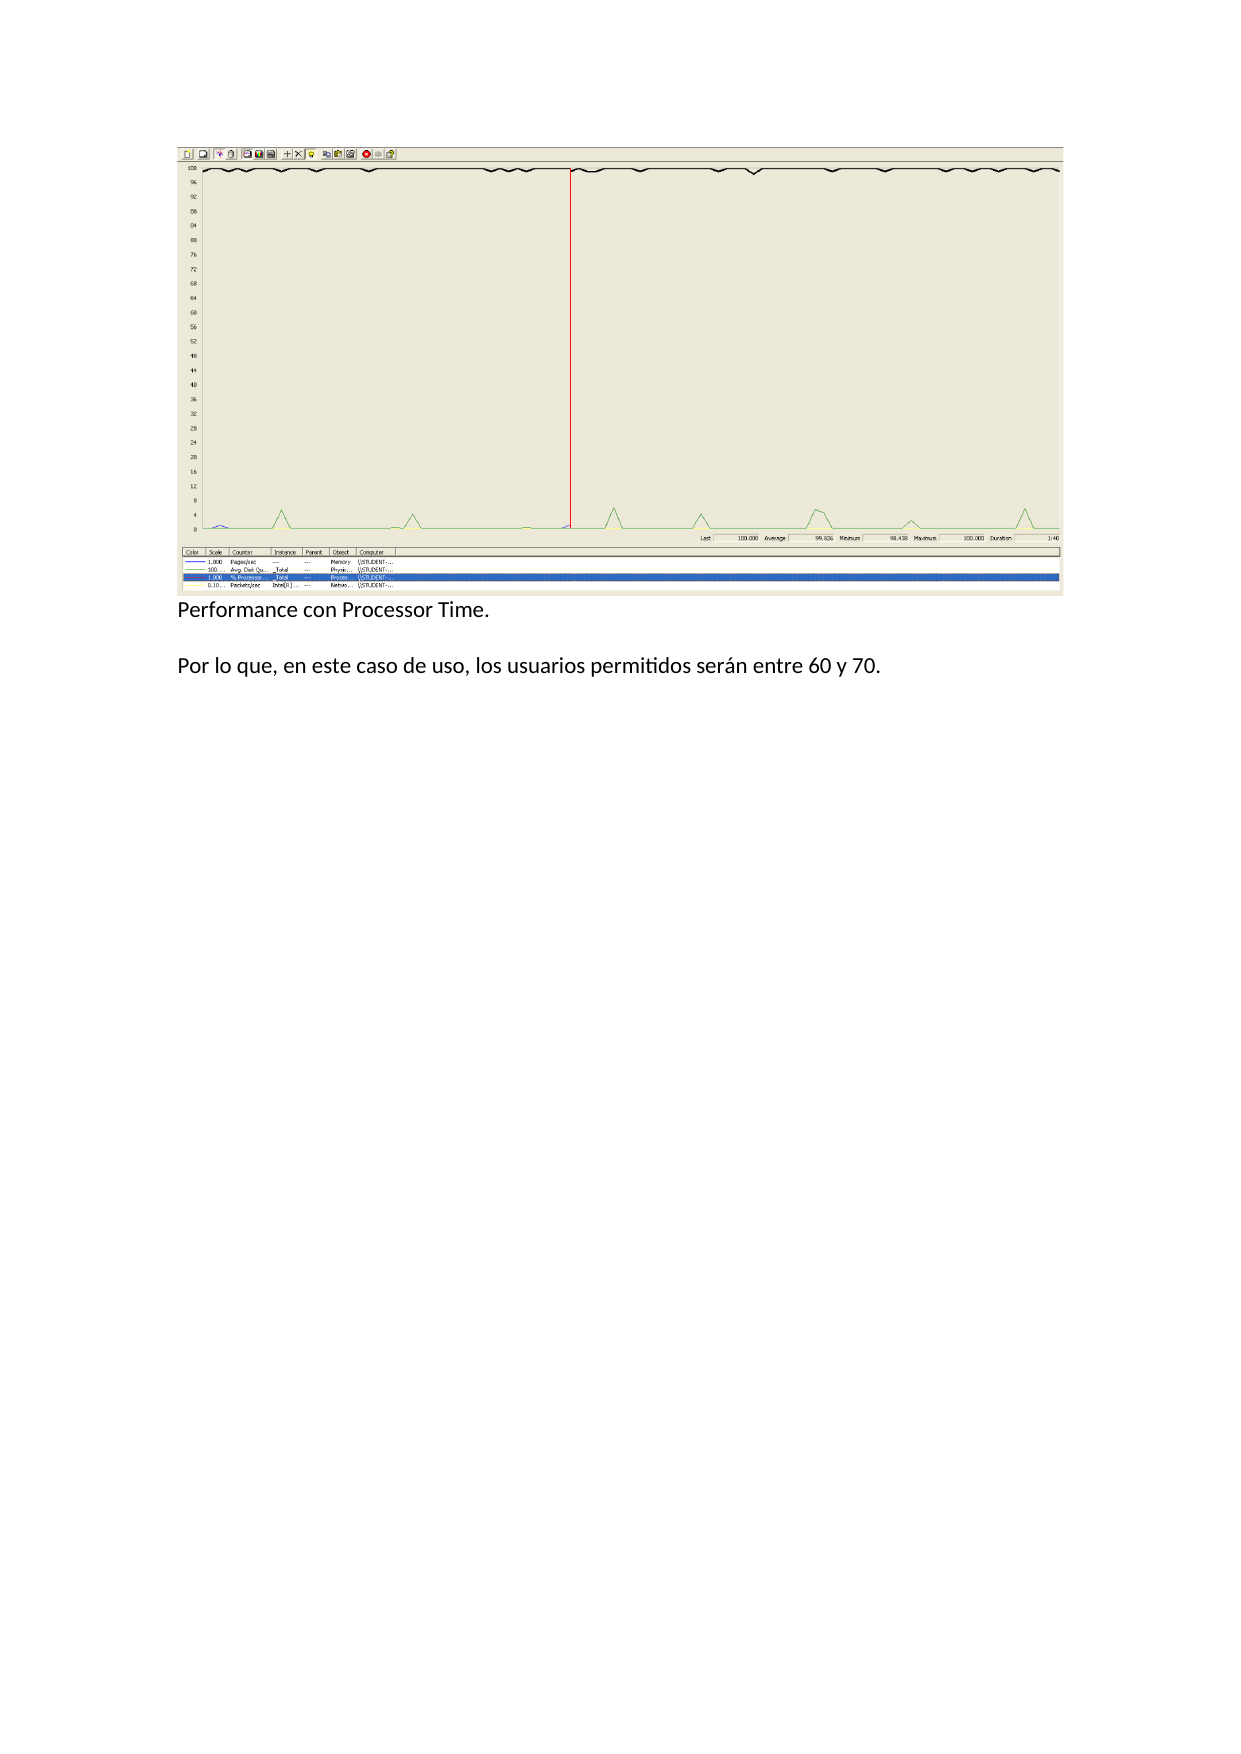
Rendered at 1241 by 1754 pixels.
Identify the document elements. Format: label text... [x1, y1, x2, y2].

text Performance con Processor Time. [177, 596, 1063, 623]
picture [177, 147, 1064, 596]
subtitle Por lo que, en este caso de uso, los usuarios permitidos serán entre 60 y 70. [177, 651, 1063, 679]
